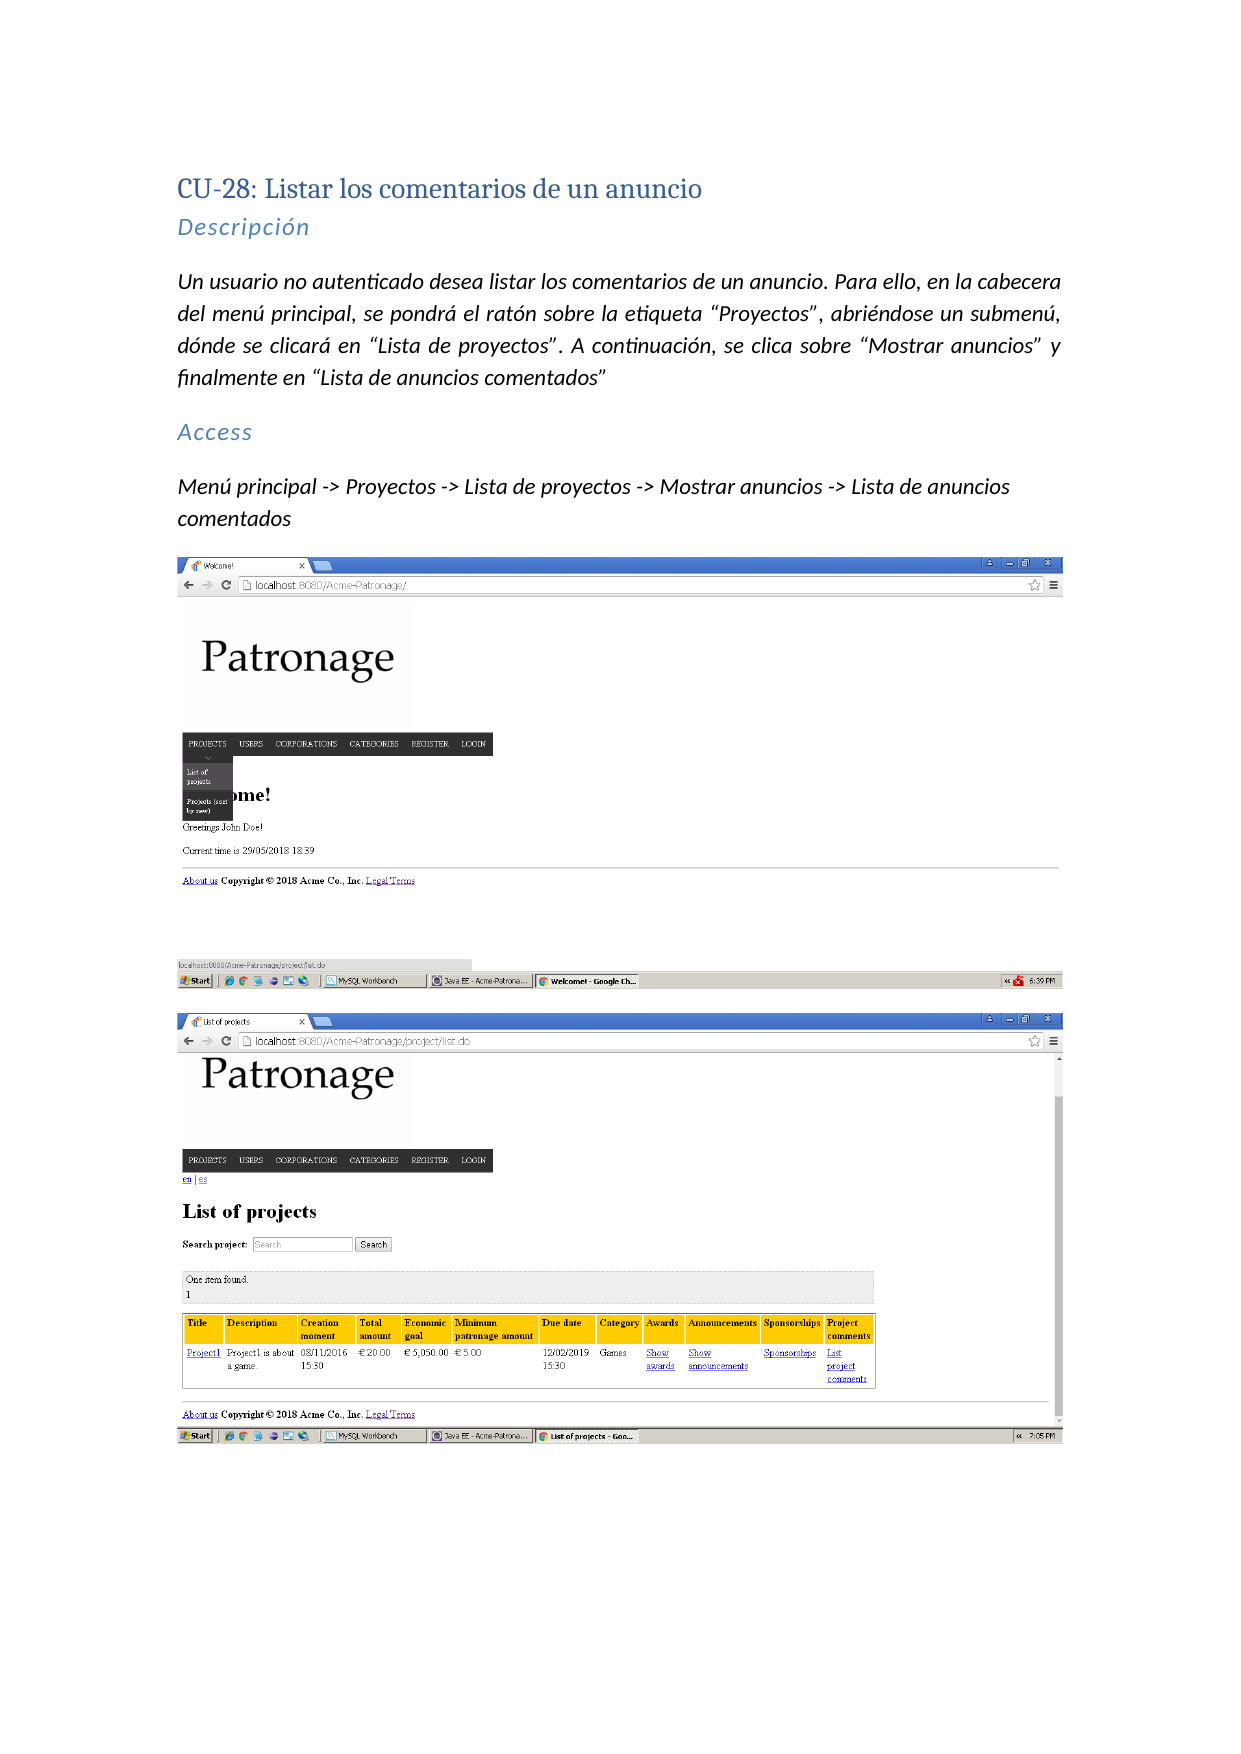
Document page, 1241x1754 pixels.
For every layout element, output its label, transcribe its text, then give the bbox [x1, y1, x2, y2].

text Access [177, 417, 1063, 447]
text CU-28: Listar los comentarios de un anuncio [177, 173, 1063, 206]
text Menú principal -> Proyectos -> Lista de proyectos -> Mostrar anuncios -> Lista de anuncios comentados [177, 472, 1063, 533]
text Descripción [177, 211, 1063, 242]
picture [177, 1013, 1063, 1444]
text Un usuario no autenticado desea listar los comentarios de un anuncio. Para ello, en la cabecera del menú principal, se pondrá el ratón sobre la etiqueta “Proyectos”, abriéndose un submenú, dónde se clicará en “Lista de proyectos”. A continuación, se clica sobre “Mostrar anuncios” y finalmente en “Lista de anuncios comentados” [177, 267, 1063, 392]
picture [177, 557, 1063, 989]
